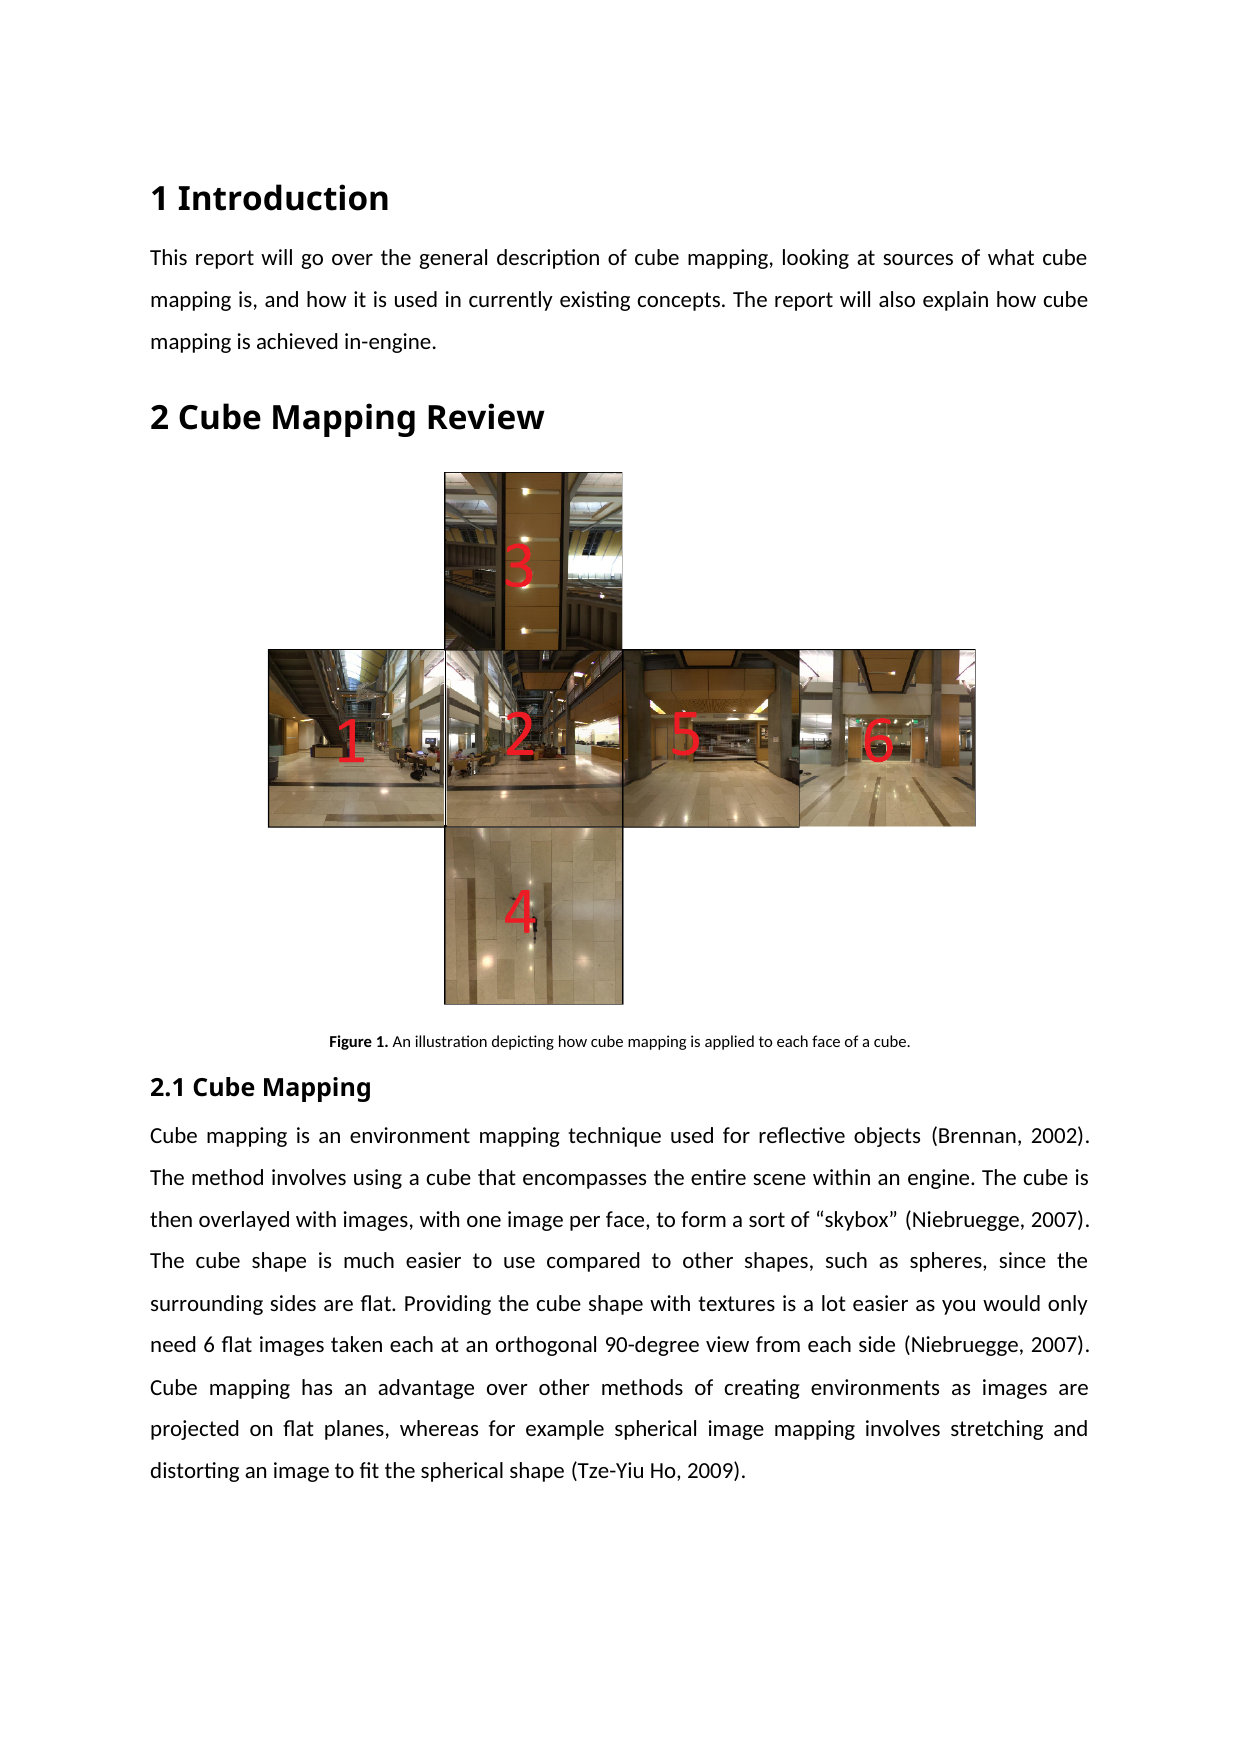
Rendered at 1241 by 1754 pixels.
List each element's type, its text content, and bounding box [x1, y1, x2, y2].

subtitle 1 Introduction [150, 175, 1090, 220]
picture [259, 462, 982, 1013]
text Cube mapping is an environment mapping technique used for reflective objects. The method involves using a cube that encompasses the entire scene within an engine. The cube is then overlayed with images, with one image per face, to form a sort of “skybox”. The cube shape is much easier to use compared to other shapes, such as spheres, since the surrounding sides are flat. Providing the cube shape with textures is a lot easier as you would only need 6 flat images taken each at an orthogonal 90-degree view from each side. Cube mapping has an advantage over other methods of creating environments as images are projected on flat planes, whereas for example spherical image mapping involves stretching and distorting an image to fit the spherical shape. [150, 1121, 1090, 1484]
subtitle 2.1 Cube Mapping [150, 1070, 1090, 1104]
subtitle 2 Cube Mapping Review [150, 394, 1090, 439]
text This report will go over the general description of cube mapping, looking at sources of what cube mapping is, and how it is used in currently existing concepts. The report will also explain how cube mapping is achieved in-engine. [150, 243, 1090, 355]
text Figure 1. An illustration depicting how cube mapping is applied to each face of a cube. [150, 1031, 1090, 1051]
